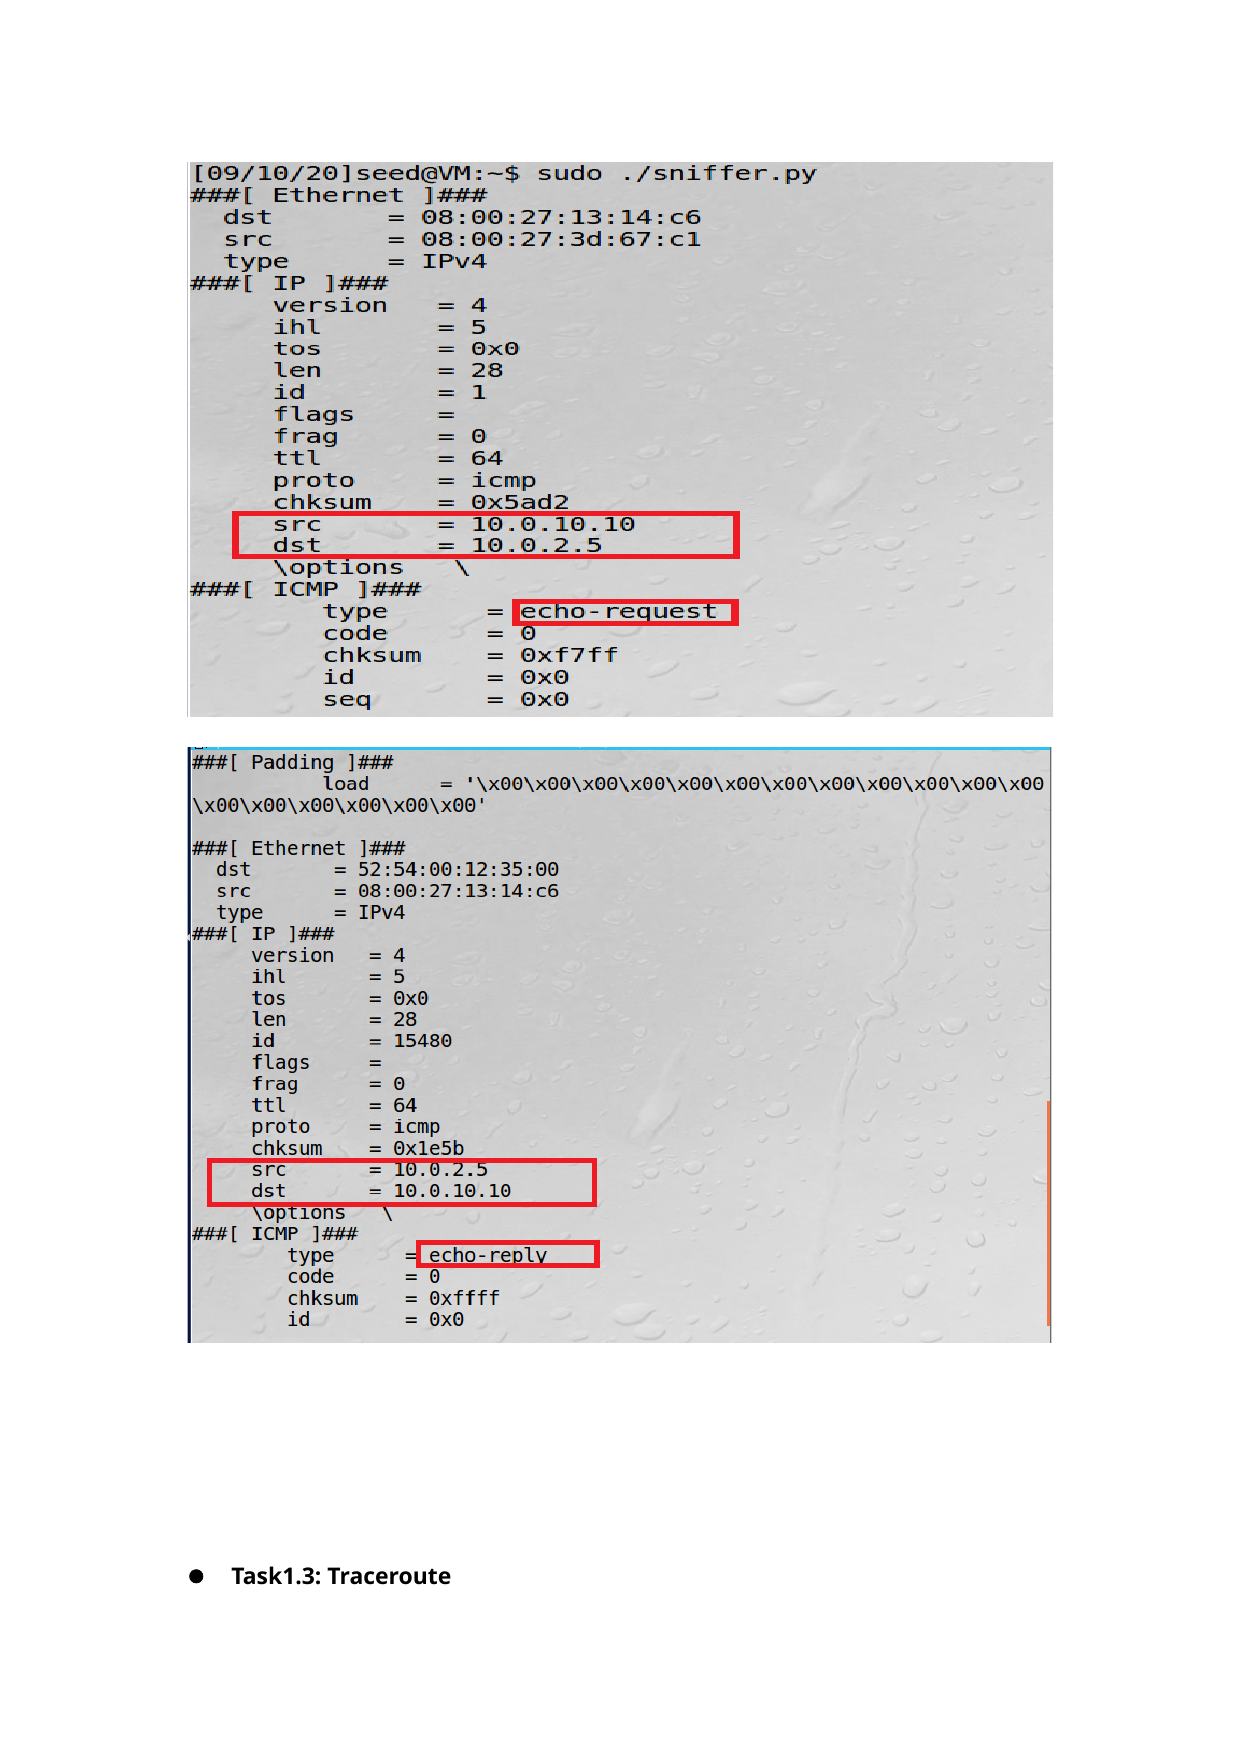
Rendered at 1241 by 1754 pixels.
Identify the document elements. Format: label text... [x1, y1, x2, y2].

picture [187, 747, 1052, 1343]
picture [187, 162, 1054, 717]
list Task1.3: Traceroute [187, 1559, 1053, 1592]
